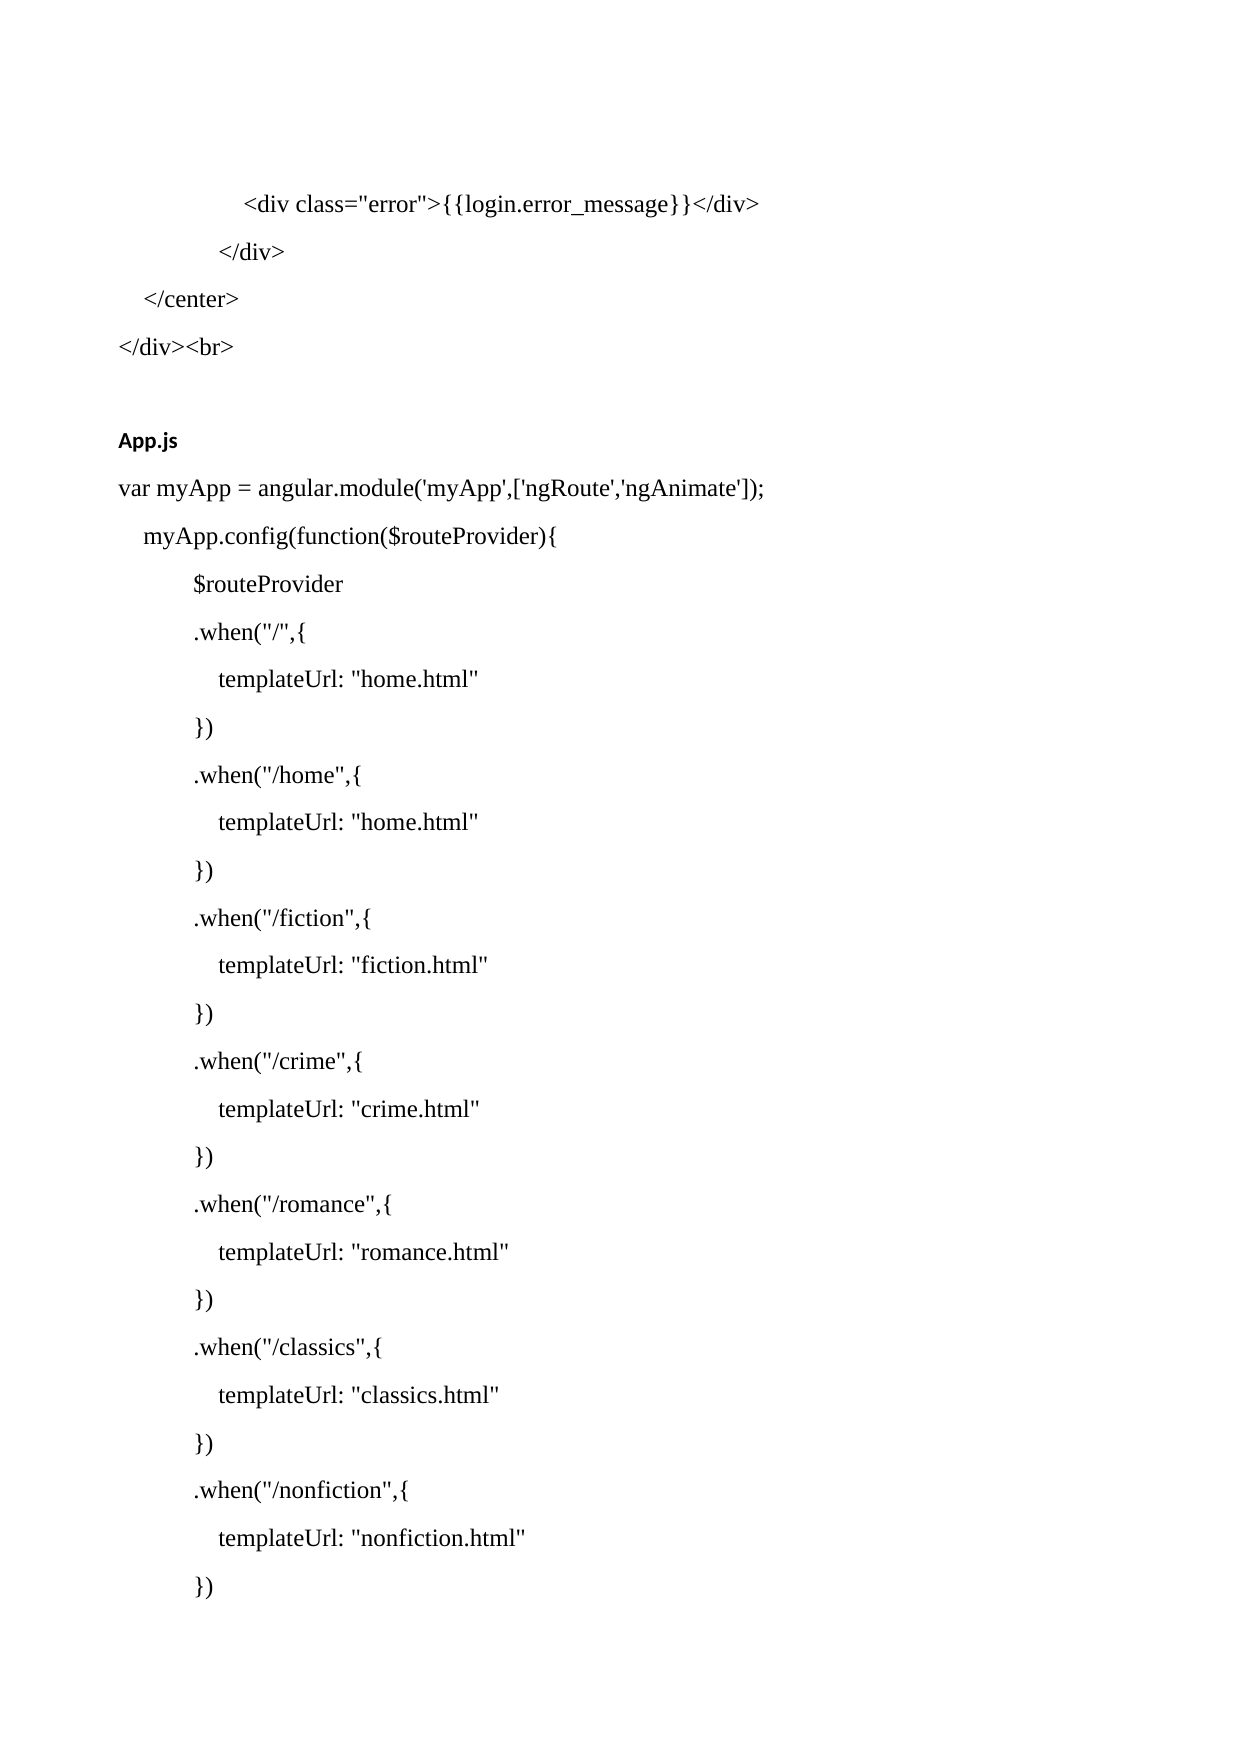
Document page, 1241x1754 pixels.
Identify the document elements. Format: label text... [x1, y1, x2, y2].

text templateUrl: "classics.html" [118, 1380, 1122, 1409]
text }) [118, 1284, 1122, 1313]
text templateUrl: "romance.html" [118, 1237, 1122, 1266]
text }) [118, 1571, 1122, 1599]
text .when("/",{ [118, 617, 1122, 645]
text <div class="error">{{login.error_message}}</div> [118, 189, 1122, 218]
text var myApp = angular.module('myApp',['ngRoute','ngAnimate']); [118, 473, 1122, 502]
text .when("/fiction",{ [118, 903, 1122, 932]
text .when("/crime",{ [118, 1046, 1122, 1075]
text App.js [118, 427, 1122, 455]
text templateUrl: "fiction.html" [118, 951, 1122, 979]
text templateUrl: "crime.html" [118, 1094, 1122, 1122]
text }) [118, 712, 1122, 741]
text </div> [118, 237, 1122, 265]
text </div><br> [118, 332, 1122, 361]
text myApp.config(function($routeProvider){ [118, 521, 1122, 550]
text .when("/home",{ [118, 760, 1122, 788]
text }) [118, 998, 1122, 1027]
text .when("/nonfiction",{ [118, 1475, 1122, 1504]
text }) [118, 1428, 1122, 1456]
text templateUrl: "home.html" [118, 807, 1122, 836]
text $routeProvider [118, 569, 1122, 598]
text </center> [118, 284, 1122, 313]
text .when("/romance",{ [118, 1189, 1122, 1218]
text }) [118, 855, 1122, 884]
text }) [118, 1141, 1122, 1170]
text .when("/classics",{ [118, 1332, 1122, 1361]
text templateUrl: "nonfiction.html" [118, 1523, 1122, 1552]
text templateUrl: "home.html" [118, 664, 1122, 693]
